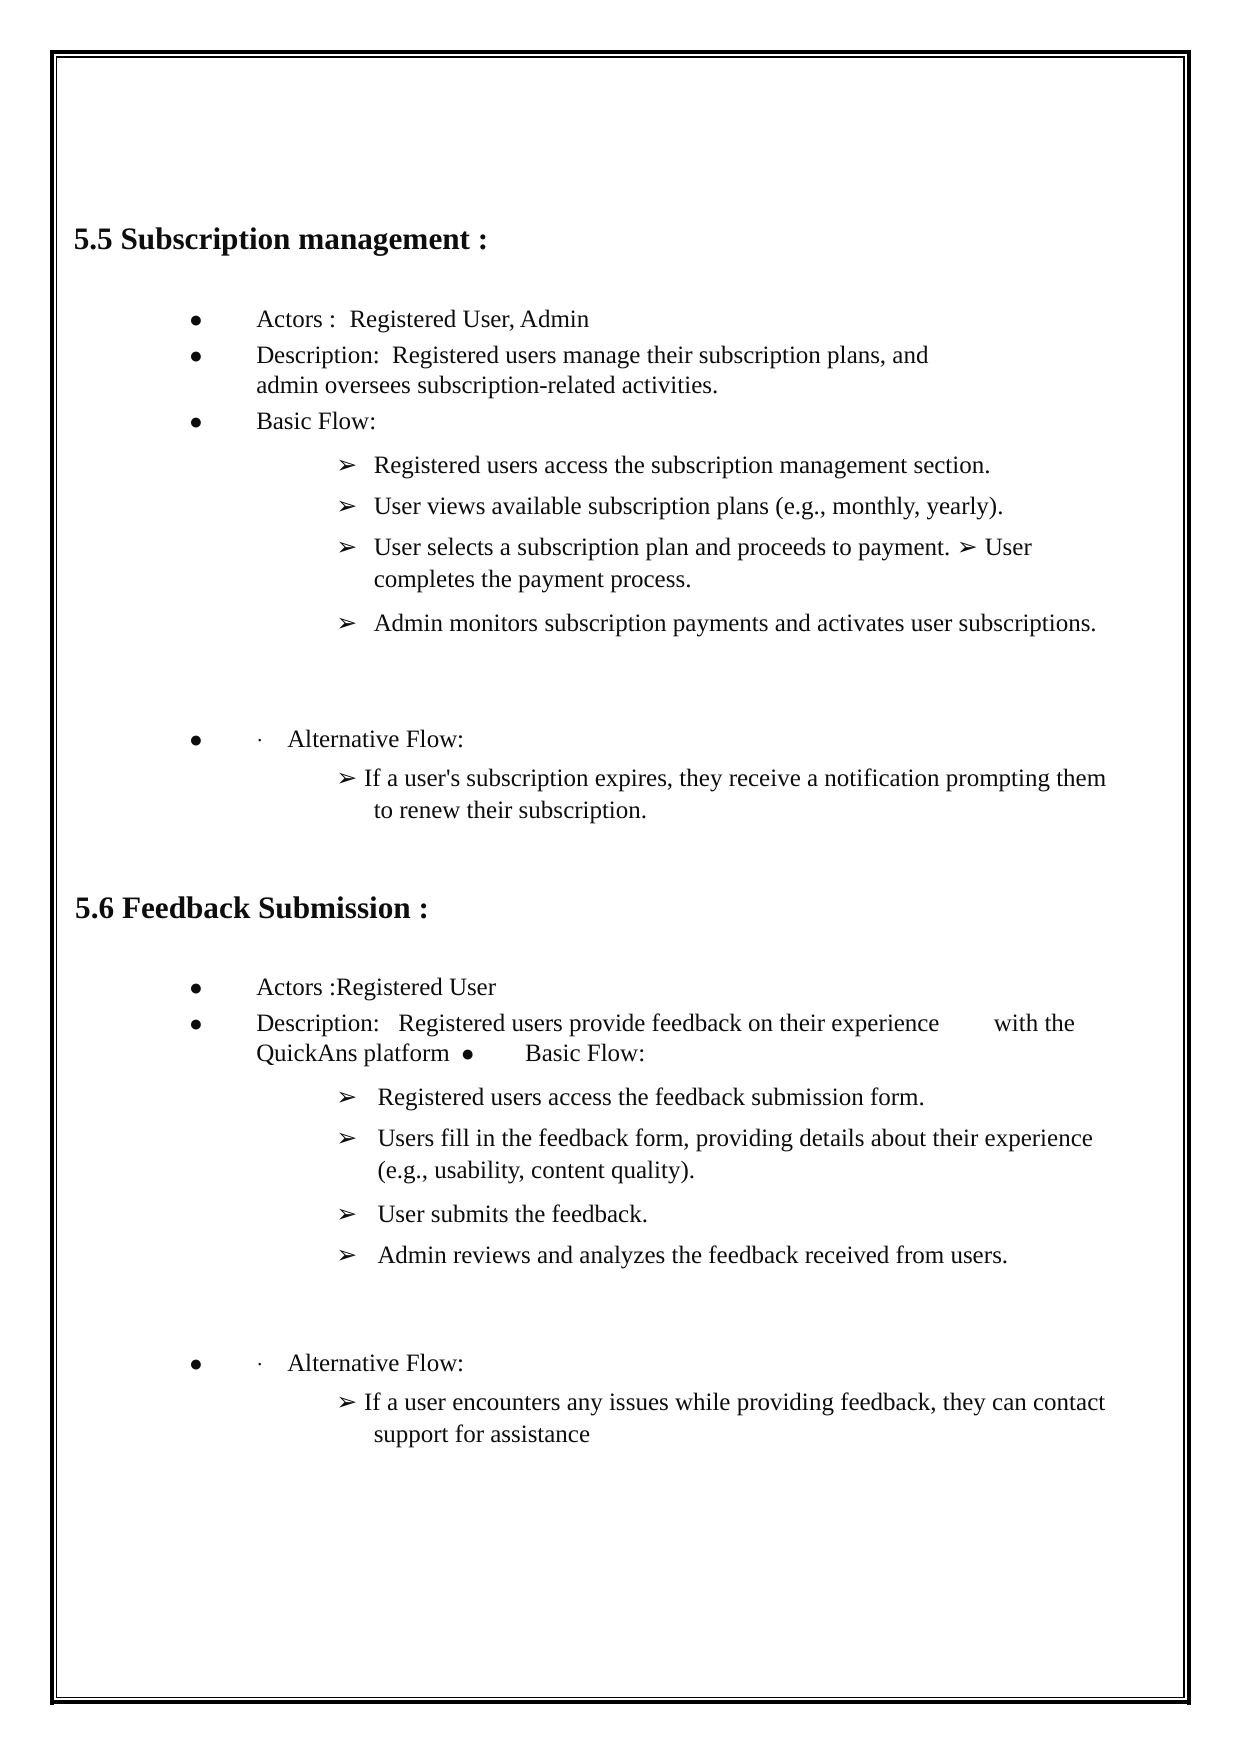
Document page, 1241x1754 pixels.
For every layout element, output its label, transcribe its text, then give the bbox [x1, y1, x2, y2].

text 5.5 Subscription management : [73, 221, 1165, 257]
list · Alternative Flow: [189, 724, 1112, 753]
list Actors : Registered User, Admin [189, 304, 1112, 333]
list User selects a subscription plan and proceeds to payment. ➢ User completes the payment process. [336, 529, 1112, 593]
text ➢ If a user's subscription expires, they receive a notification prompting them to renew their subscription. [336, 760, 1112, 824]
list Admin monitors subscription payments and activates user subscriptions. [336, 605, 1112, 639]
list Description: Registered users manage their subscription plans, and admin oversees subscription-related activities. [189, 340, 1112, 399]
list Registered users access the feedback submission form. [336, 1079, 1112, 1113]
list Admin reviews and analyzes the feedback received from users. [336, 1237, 1112, 1271]
text ➢ If a user encounters any issues while providing feedback, they can contact support for assistance [336, 1383, 1112, 1448]
list User submits the feedback. [336, 1196, 1112, 1230]
list · Alternative Flow: [189, 1348, 1112, 1377]
list Description: Registered users provide feedback on their experience with the QuickAns platform ● Basic Flow: [189, 1008, 1112, 1067]
list Users fill in the feedback form, providing details about their experience (e.g., usability, content quality). [336, 1120, 1112, 1184]
text 5.6 Feedback Submission : [75, 889, 1165, 925]
list Basic Flow: [189, 406, 1112, 435]
list Actors :Registered User [189, 972, 1112, 1002]
list User views available subscription plans (e.g., monthly, yearly). [336, 488, 1112, 522]
list Registered users access the subscription management section. [336, 447, 1112, 481]
